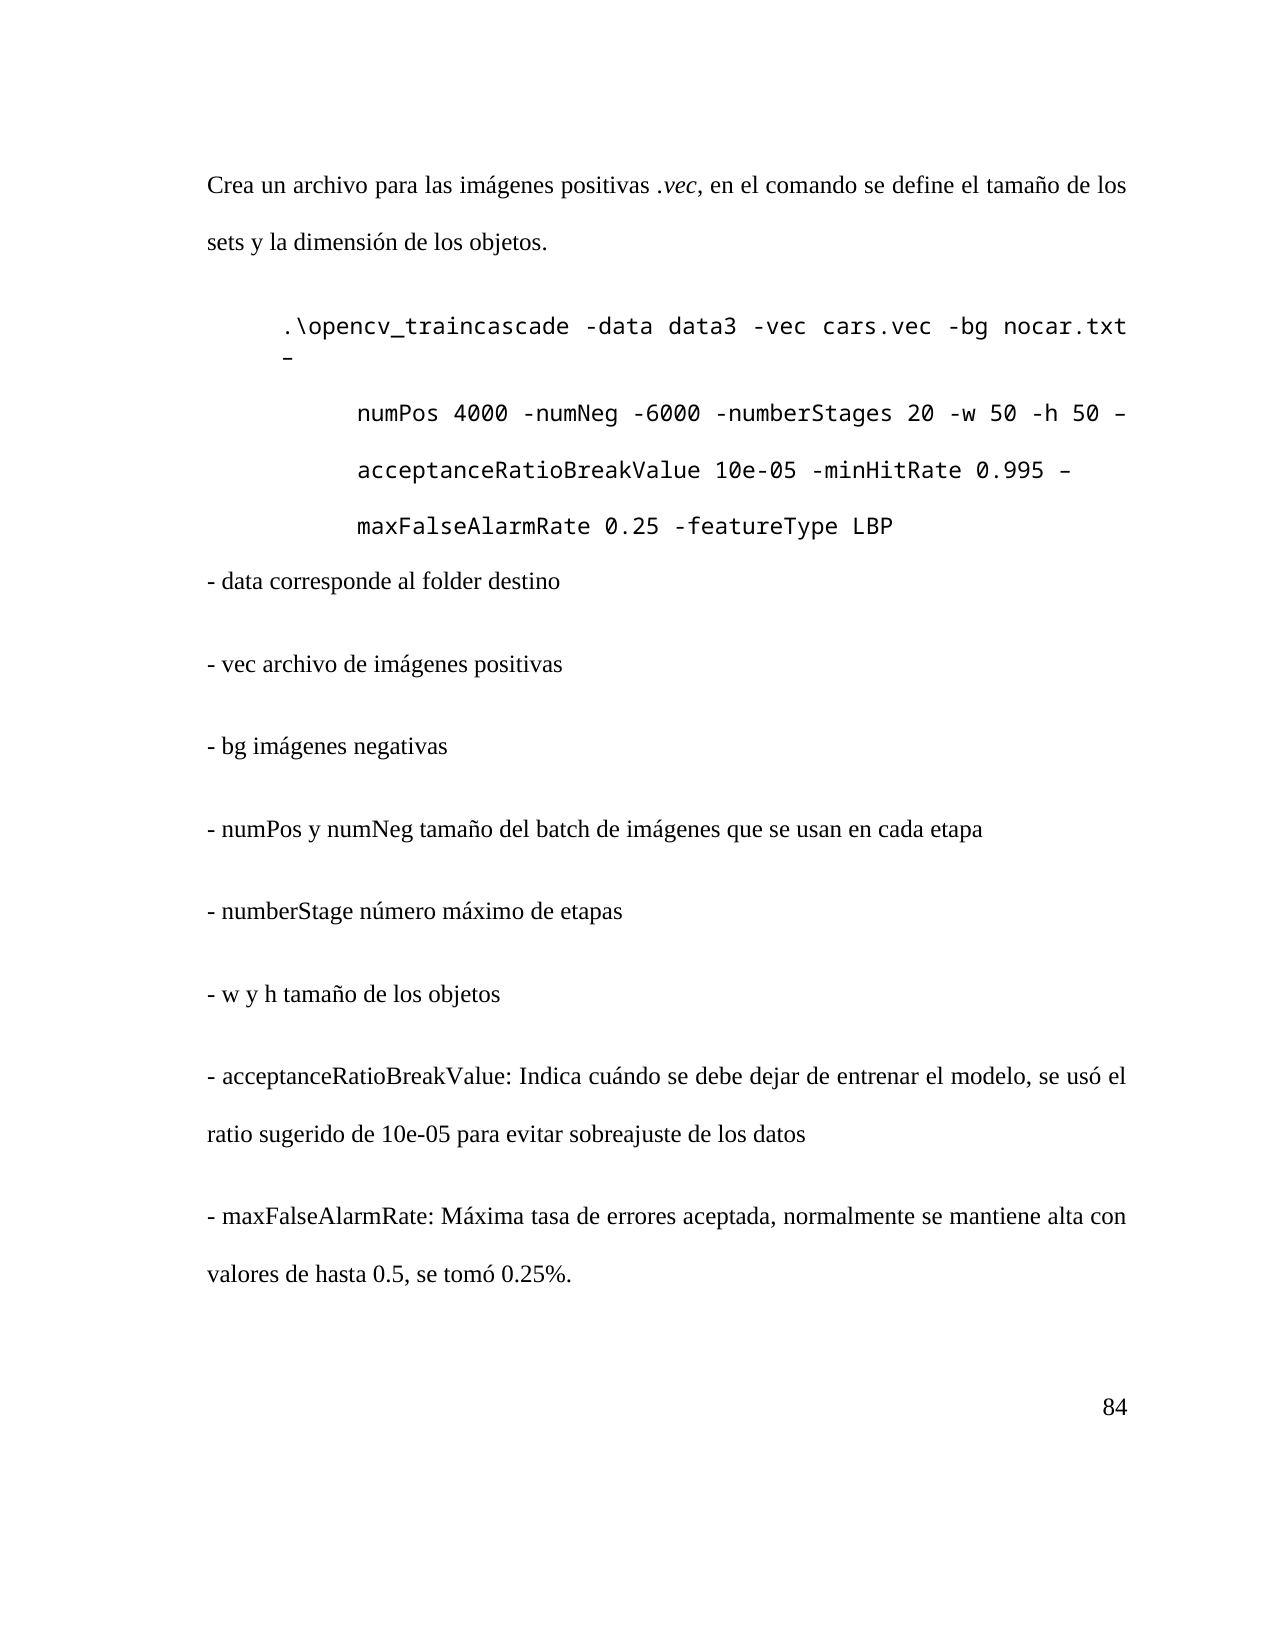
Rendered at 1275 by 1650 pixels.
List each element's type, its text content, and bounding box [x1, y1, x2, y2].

text numPos 4000 -numNeg -6000 -numberStages 20 -w 50 -h 50 – [357, 397, 1127, 429]
text - w y h tamaño de los objetos [207, 979, 1127, 1007]
text - numberStage número máximo de etapas [207, 896, 1127, 925]
text - numPos y numNeg tamaño del batch de imágenes que se usan en cada etapa [207, 814, 1127, 842]
text maxFalseAlarmRate 0.25 -featureType LBP [357, 510, 1127, 541]
text - data corresponde al folder destino [207, 566, 1127, 595]
text - maxFalseAlarmRate: Máxima tasa de errores aceptada, normalmente se mantiene alta con valores de hasta 0.5, se tomó 0.25%. [207, 1201, 1127, 1287]
text - vec archivo de imágenes positivas [207, 649, 1127, 677]
text Crea un archivo para las imágenes positivas .vec, en el comando se define el tamaño de los sets y la dimensión de los objetos. [207, 170, 1127, 256]
text .\opencv_traincascade -data data3 -vec cars.vec -bg nocar.txt – [281, 310, 1127, 372]
text - acceptanceRatioBreakValue: Indica cuándo se debe dejar de entrenar el modelo, se usó el ratio sugerido de 10e-05 para evitar sobreajuste de los datos [207, 1061, 1127, 1147]
text acceptanceRatioBreakValue 10e-05 -minHitRate 0.995 – [357, 454, 1127, 485]
text - bg imágenes negativas [207, 731, 1127, 760]
